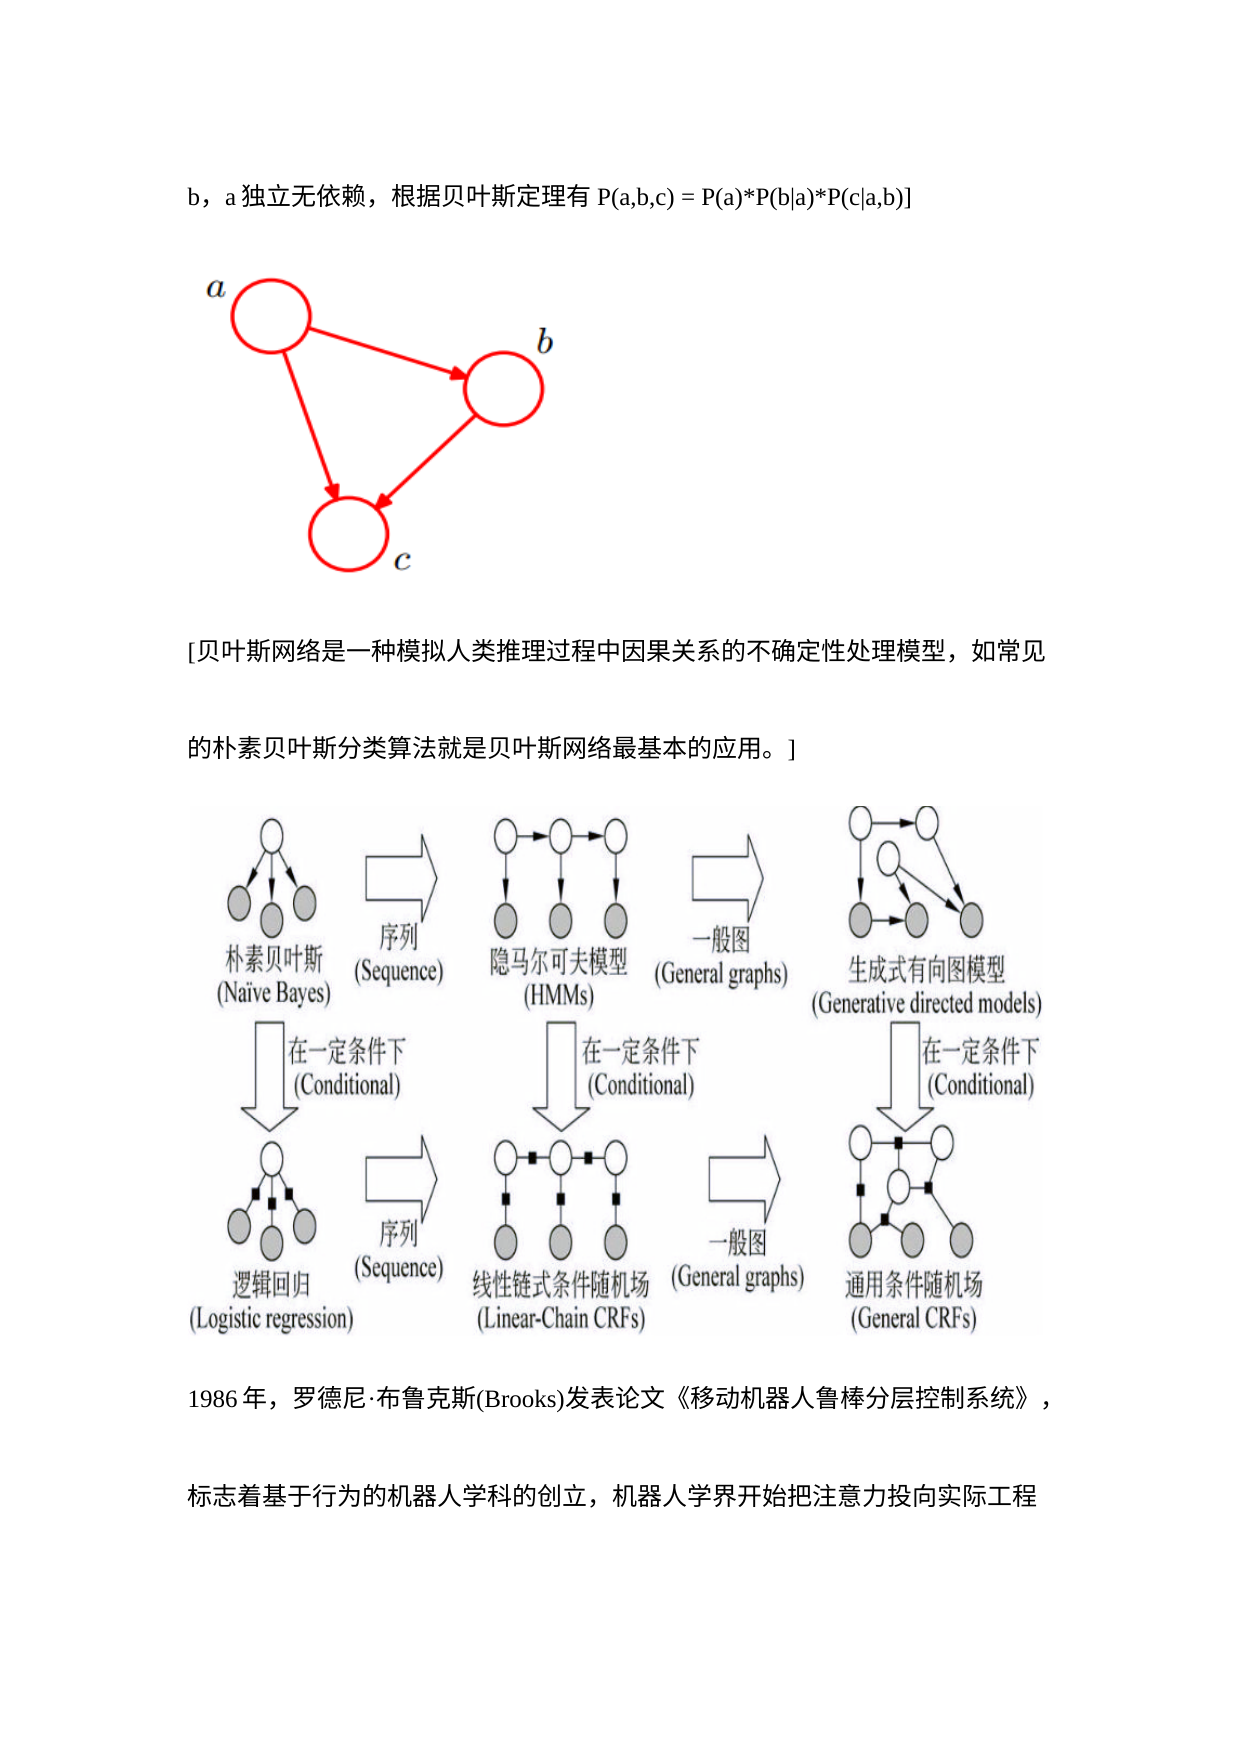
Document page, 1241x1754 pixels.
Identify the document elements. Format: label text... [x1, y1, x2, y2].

picture [187, 245, 577, 602]
picture [187, 806, 1053, 1341]
text [贝叶斯网络是一种模拟人类推理过程中因果关系的不确定性处理模型，如常见的朴素贝叶斯分类算法就是贝叶斯网络最基本的应用。] [187, 617, 1053, 779]
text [187, 162, 1053, 227]
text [187, 1364, 1053, 1527]
